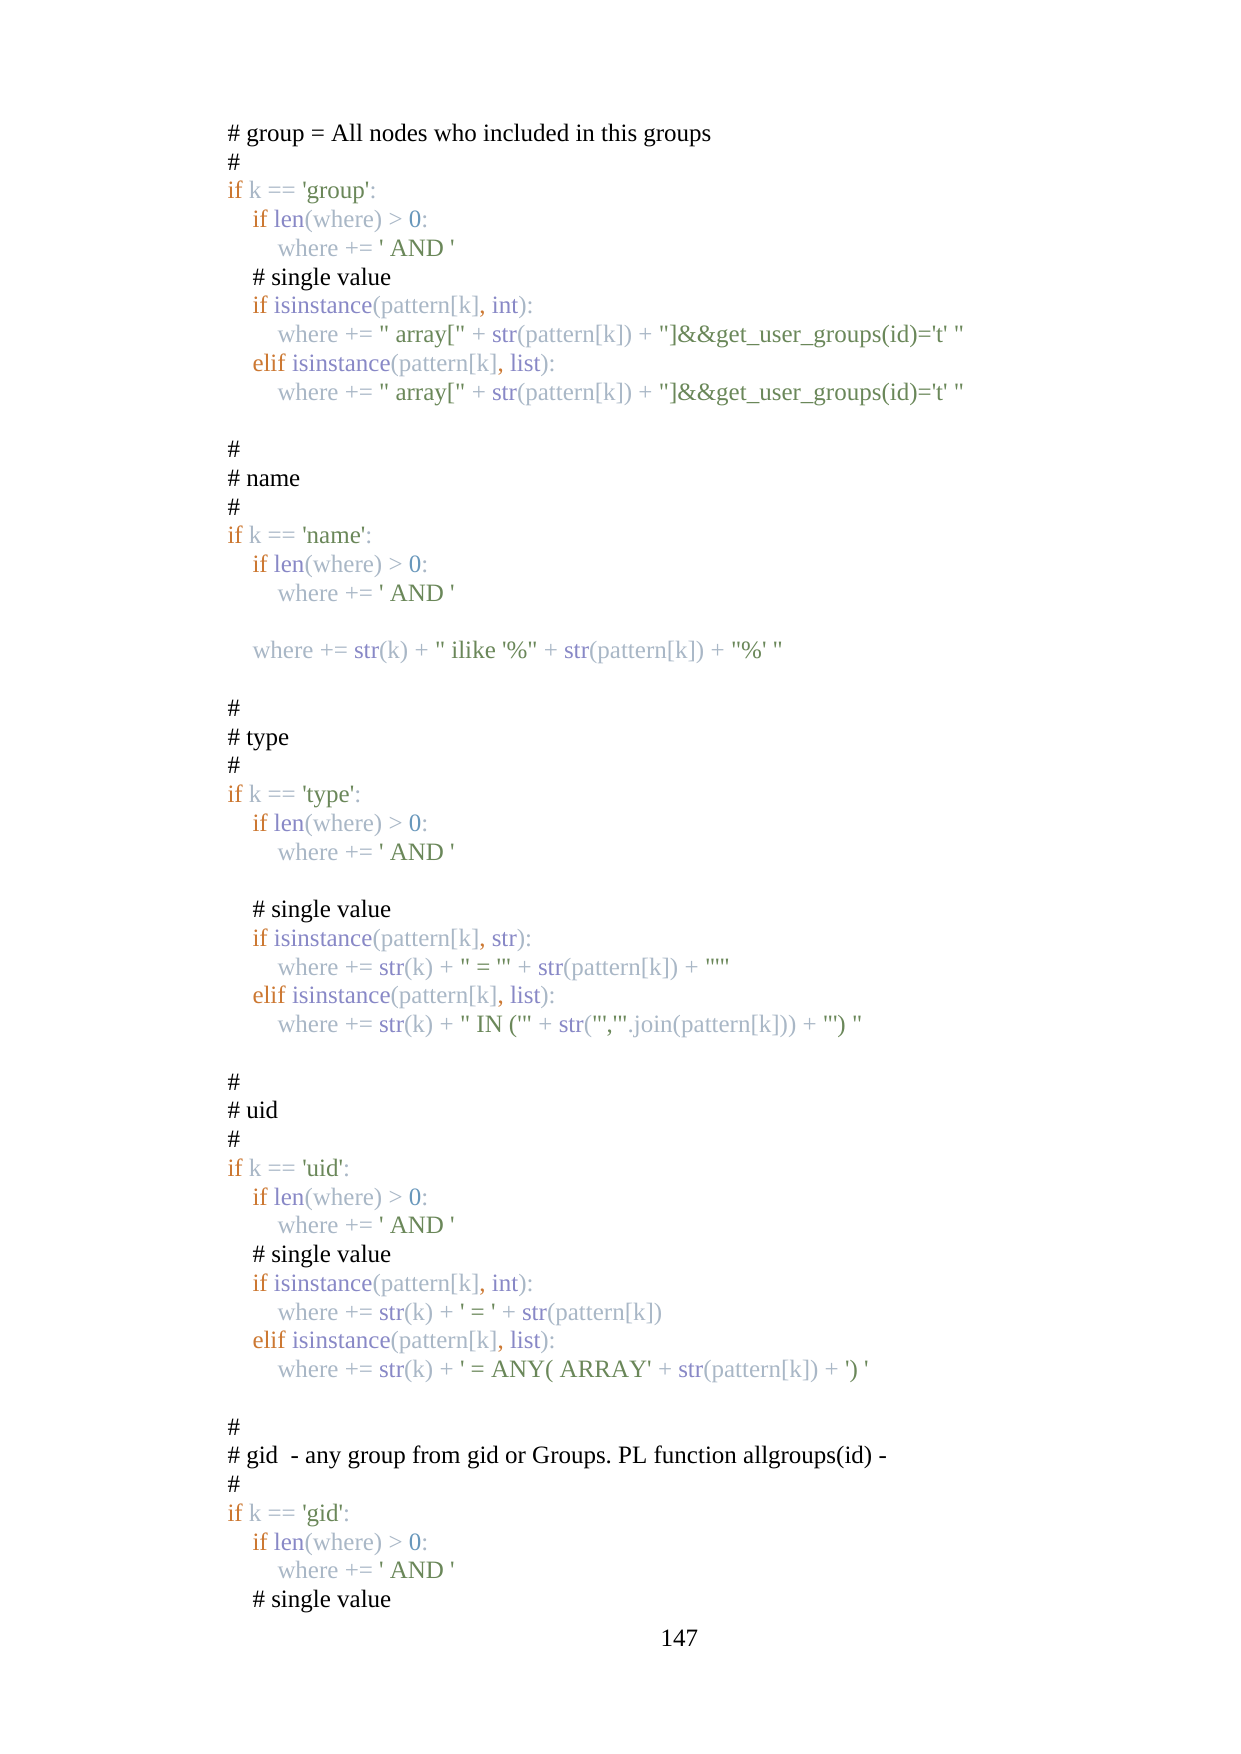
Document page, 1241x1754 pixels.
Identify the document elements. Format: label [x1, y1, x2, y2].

text [177, 118, 1181, 1613]
